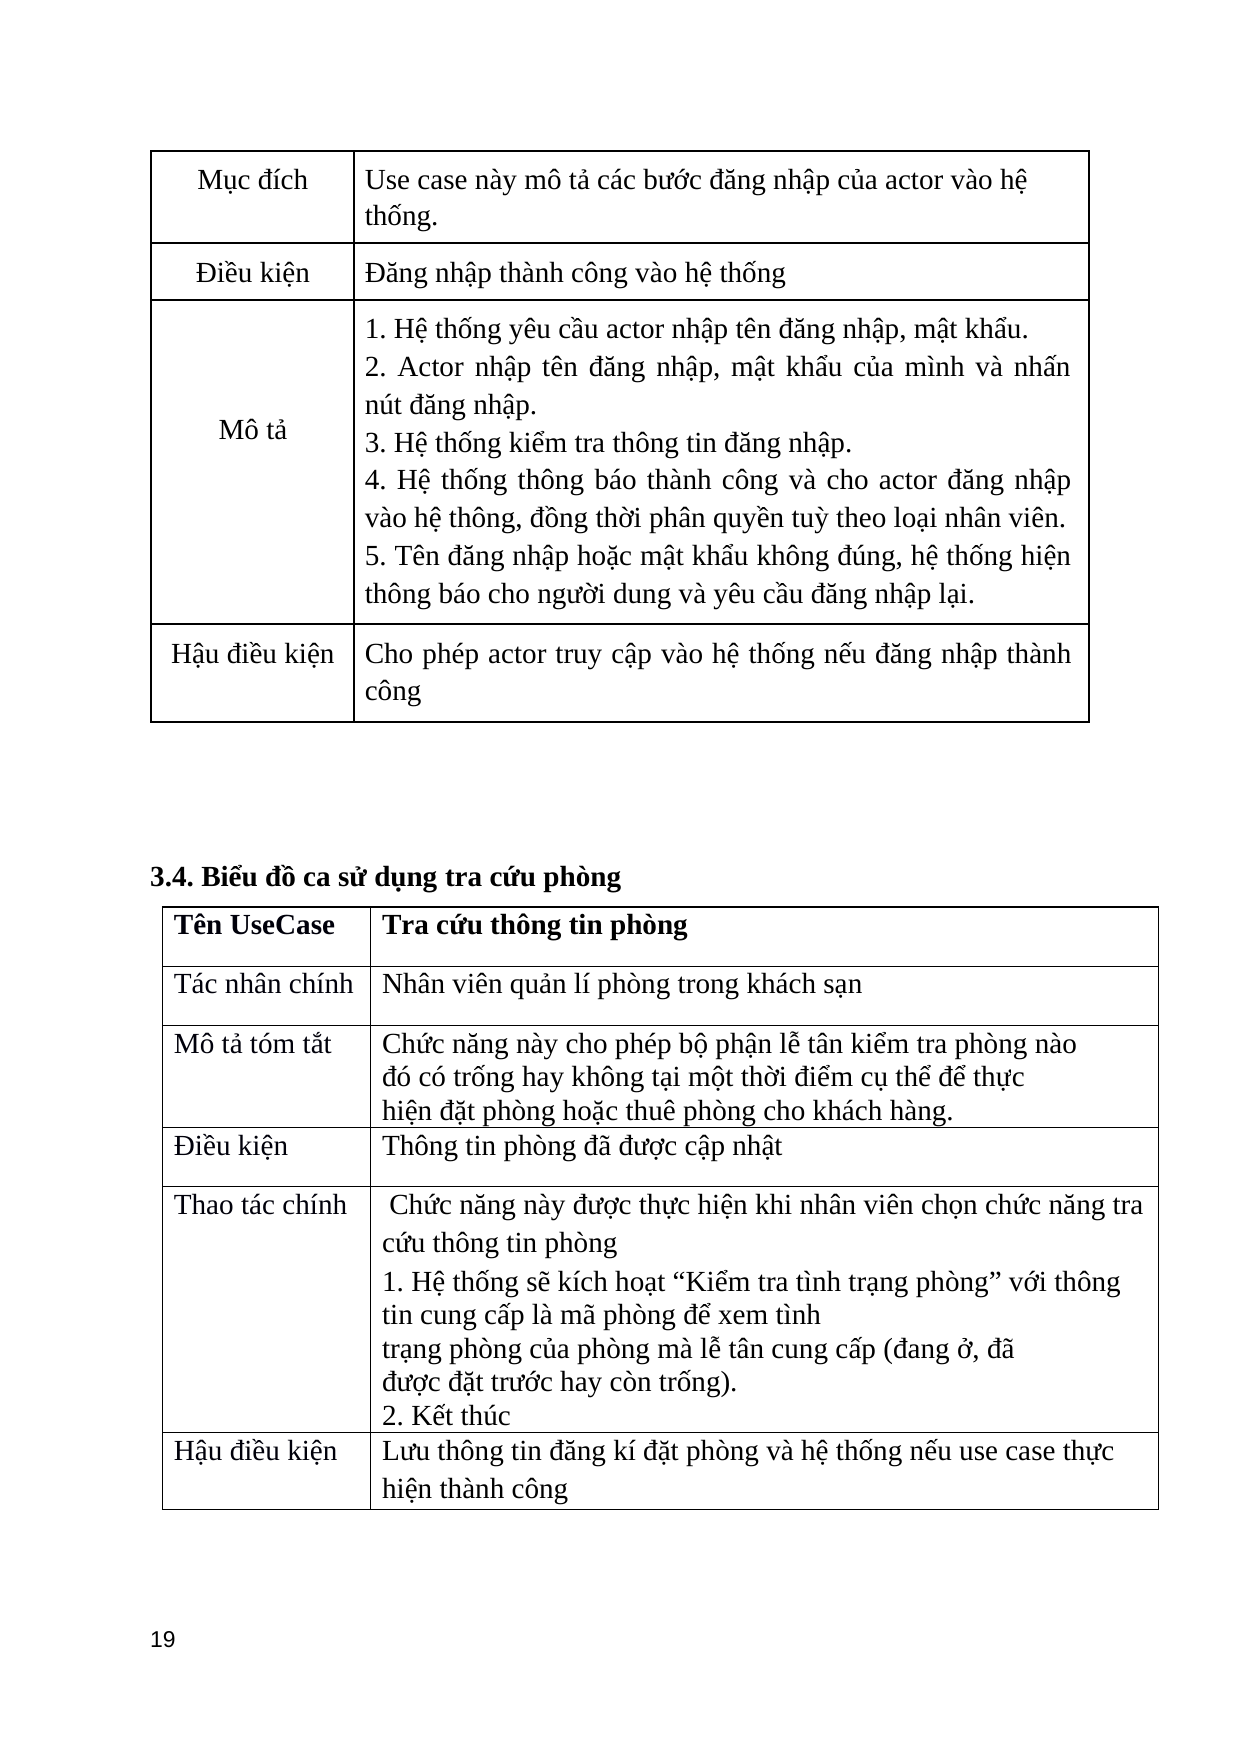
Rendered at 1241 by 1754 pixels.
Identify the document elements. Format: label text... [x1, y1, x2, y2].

table_cell Chức năng này được thực hiện khi nhân viên chọn chức năng tra cứu thông tin phòng 1. Hệ thống sẽ kích hoạt “Kiểm tra tình trạng phòng” với thông tin cung cấp là mã phòng để xem tình trạng phòng của phòng mà lễ tân cung cấp (đang ở, đã được đặt trước hay còn trống). 2. Kết thúc [371, 1187, 1158, 1432]
table_cell Mục đích [152, 152, 353, 242]
table_header Tra cứu thông tin phòng [371, 908, 1158, 966]
subtitle 3.4. Biểu đồ ca sử dụng tra cứu phòng [150, 859, 1090, 893]
table_cell Hậu điều kiện [163, 1433, 370, 1509]
table_cell Nhân viên quản lí phòng trong khách sạn [371, 967, 1158, 1025]
table_cell Lưu thông tin đăng kí đặt phòng và hệ thống nếu use case thực hiện thành công [371, 1433, 1158, 1509]
table_cell Tác nhân chính [163, 967, 370, 1025]
table_cell Hậu điều kiện [152, 625, 353, 721]
table_cell Thông tin phòng đã được cập nhật [371, 1128, 1158, 1186]
table_cell Thao tác chính [163, 1187, 370, 1432]
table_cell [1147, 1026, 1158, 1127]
table_cell Điều kiện [152, 244, 353, 299]
table_cell Điều kiện [163, 1128, 370, 1186]
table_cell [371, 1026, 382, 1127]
table_cell 1. Hệ thống yêu cầu actor nhập tên đăng nhập, mật khẩu. 2. Actor nhập tên đăng nhập, mật khẩu của mình và nhấn nút đăng nhập. 3. Hệ thống kiểm tra thông tin đăng nhập. 4. Hệ thống thông báo thành công và cho actor đăng nhập vào hệ thông, đồng thời phân quyền tuỳ theo loại nhân viên. 5. Tên đăng nhập hoặc mật khẩu không đúng, hệ thống hiện thông báo cho người dung và yêu cầu đăng nhập lại. [355, 301, 1088, 623]
table_cell Đăng nhập thành công vào hệ thống [355, 244, 1088, 299]
table_cell Cho phép actor truy cập vào hệ thống nếu đăng nhập thành công [355, 625, 1088, 721]
table_cell Mô tả [152, 301, 353, 623]
table_cell Mô tả tóm tắt [163, 1026, 370, 1127]
table_cell Use case này mô tả các bước đăng nhập của actor vào hệ thống. [355, 152, 1088, 242]
table_header Tên UseCase [163, 908, 370, 966]
